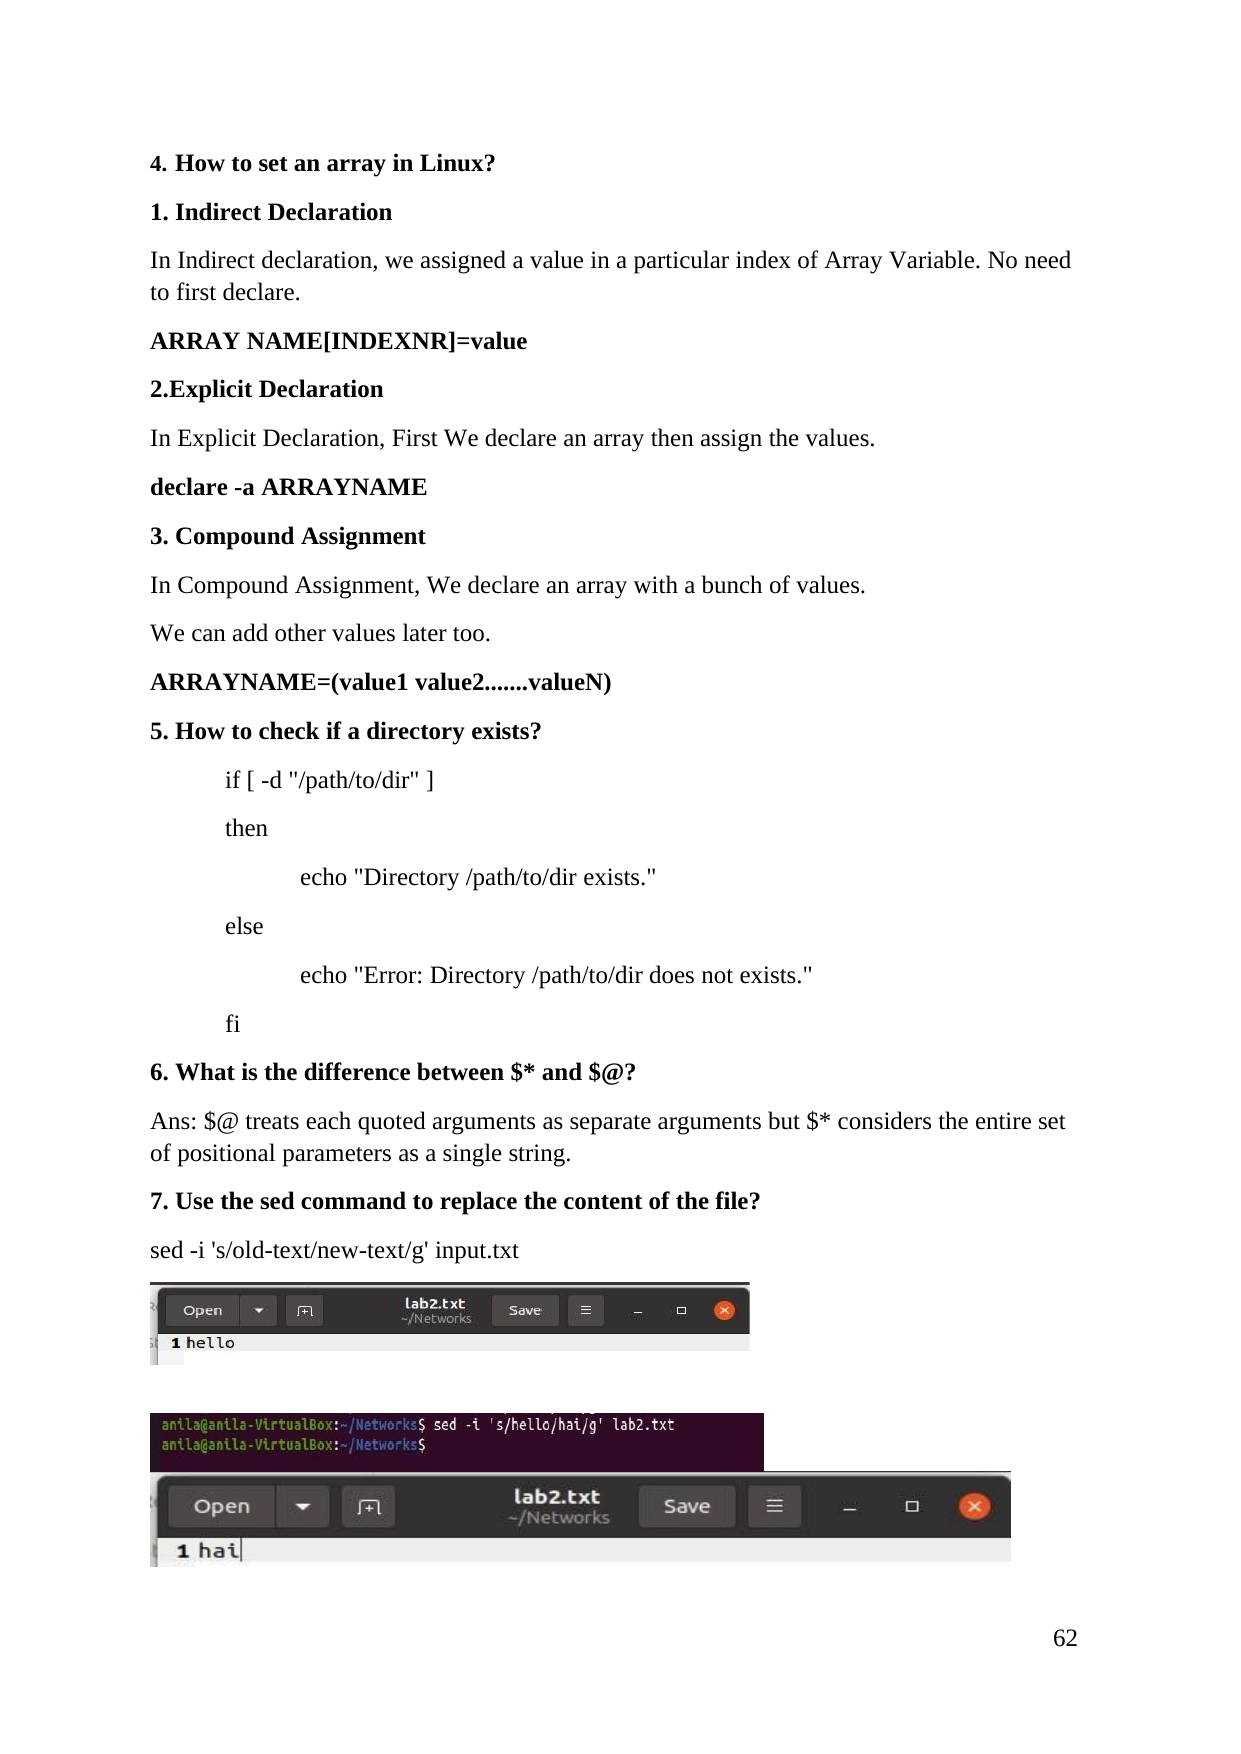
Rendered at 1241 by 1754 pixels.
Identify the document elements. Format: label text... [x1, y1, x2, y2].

text In Compound Assignment, We declare an array with a bunch of values. We can add other values later too. [150, 570, 878, 647]
subtitle How to set an array in Linux? [150, 148, 1132, 177]
subtitle Use the sed command to replace the content of the file? [150, 1186, 1132, 1215]
subtitle ARRAY NAME[INDEXNR]=value [150, 326, 1132, 354]
subtitle ARRAYNAME=(value1 value2 valueN) [150, 667, 1132, 696]
list Explicit Declaration [150, 374, 1132, 403]
text else [225, 911, 264, 940]
text Ans: $@ treats each quoted arguments as separate arguments but $* considers the entire set of positional parameters as a single string. [150, 1106, 1091, 1166]
list Compound Assignment [150, 521, 1132, 550]
subtitle declare -a ARRAYNAME [150, 472, 1132, 501]
list Indirect Declaration [150, 197, 1132, 226]
text if [ -d "/path/to/dir" ] then [225, 765, 436, 842]
list How to check if a directory exists? [150, 716, 1132, 745]
text In Indirect declaration, we assigned a value in a particular index of Array Variable. No need to first declare. [150, 246, 1090, 306]
text fi [225, 1009, 264, 1037]
text echo "Error: Directory /path/to/dir does not exists." [300, 960, 1132, 989]
picture [150, 1282, 750, 1365]
text In Explicit Declaration, First We declare an array then assign the values. [150, 423, 1132, 452]
text sed -i 's/old-text/new-text/g' input.txt [150, 1235, 1132, 1264]
subtitle What is the difference between $* and $@? [150, 1057, 1132, 1086]
picture [150, 1413, 1011, 1567]
text echo "Directory /path/to/dir exists." [300, 862, 1132, 891]
